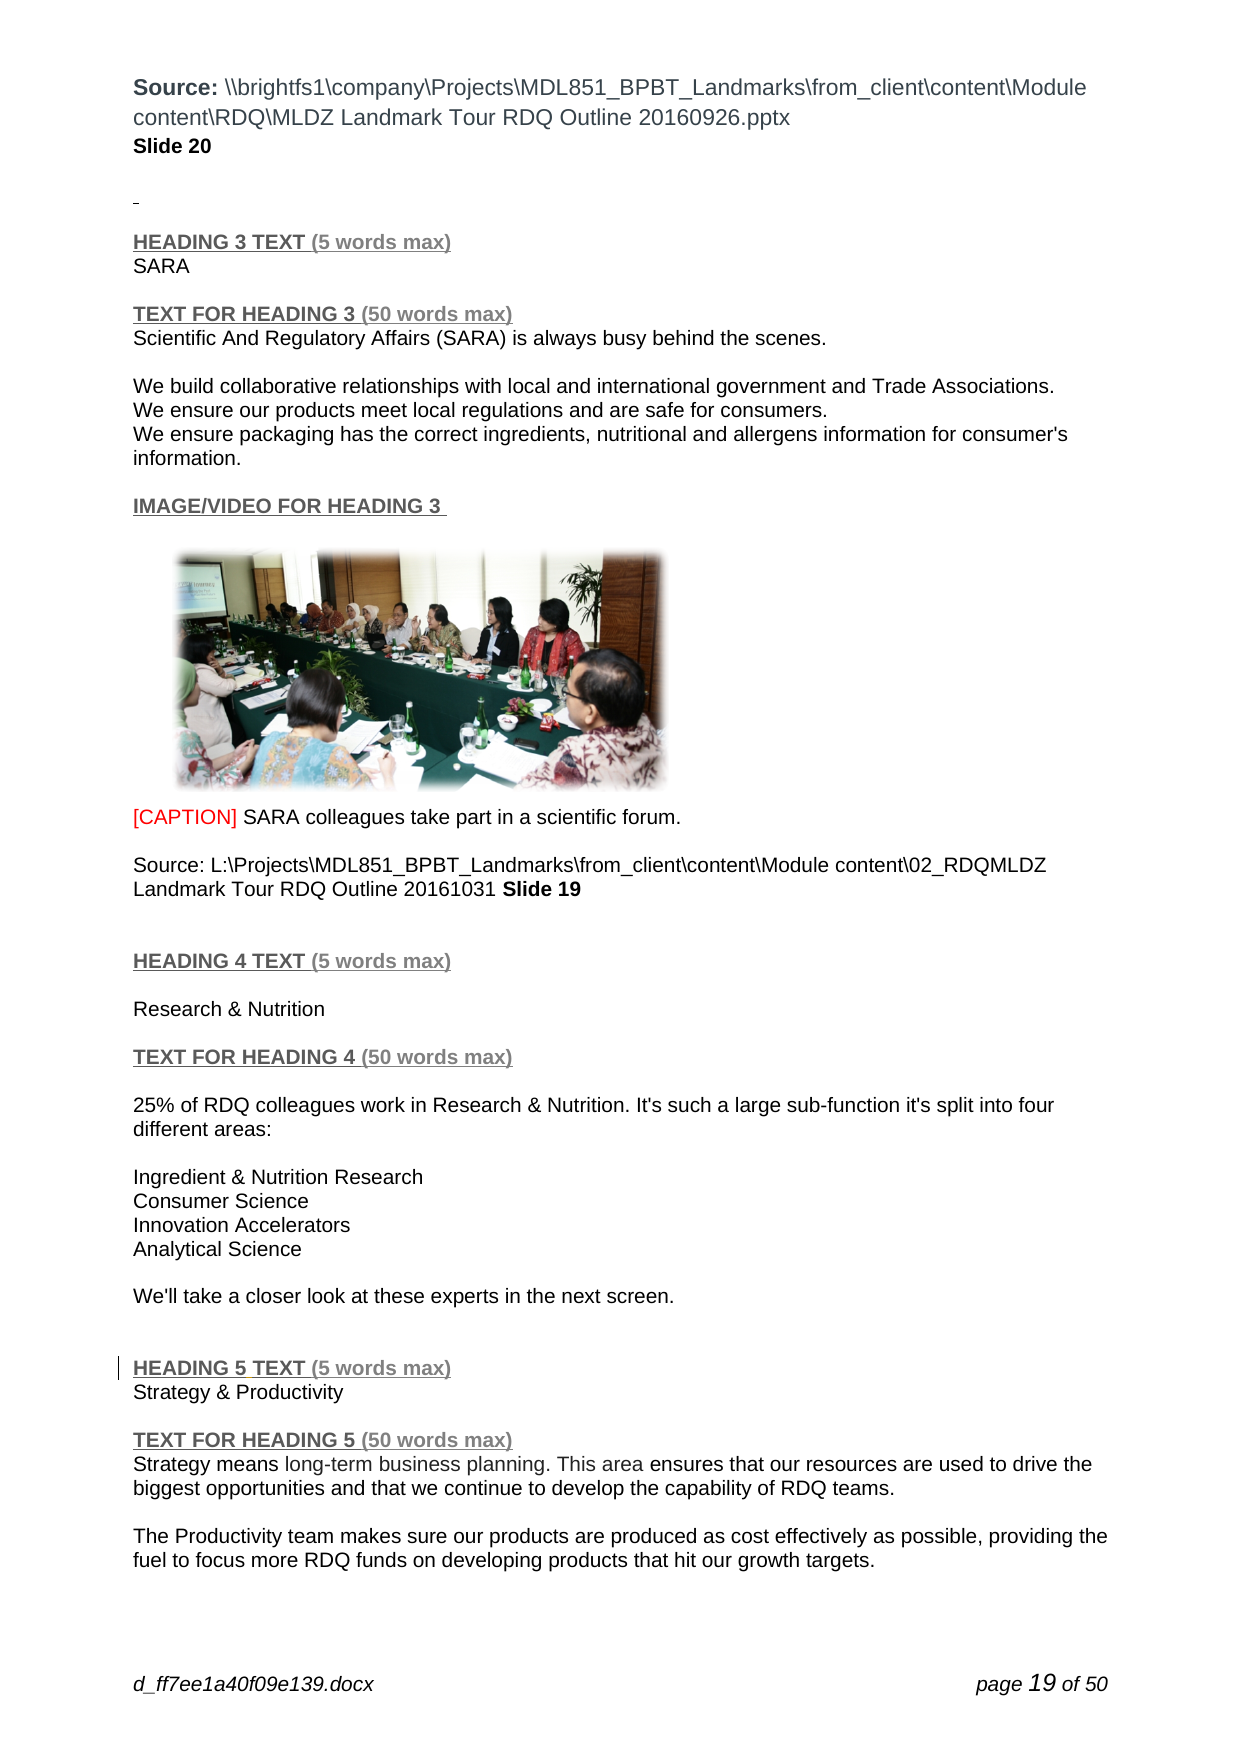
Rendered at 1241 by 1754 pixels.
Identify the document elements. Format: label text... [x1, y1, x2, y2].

text We ensure packaging has the correct ingredients, nutritional and allergens information for consumer's information. [133, 422, 1132, 470]
text We ensure our products meet local regulations and are safe for consumers. [133, 398, 1132, 422]
text The Productivity team makes sure our products are produced as cost effectively as possible, providing the fuel to focus more RDQ funds on developing products that hit our growth targets. [133, 1524, 1132, 1572]
text TEXT FOR HEADING 4 (50 words max) [133, 1045, 1132, 1069]
text Source: \\brightfs1\company\Projects\MDL851_BPBT_Landmarks\from_client\content\Module content\RDQ\MLDZ Landmark Tour RDQ Outline 20160926.pptx [133, 74, 1132, 130]
text 25% of RDQ colleagues work in Research & Nutrition. It's such a large sub-function it's split into four different areas: [133, 1093, 1132, 1141]
text Source: L:\Projects\MDL851_BPBT_Landmarks\from_client\content\Module content\02_RDQMLDZ Landmark Tour RDQ Outline 20161031 Slide 19 [133, 853, 1132, 901]
text Innovation Accelerators [133, 1212, 1132, 1236]
text HEADING 5TEXT (5 words max) [133, 1356, 1132, 1380]
text Ingredient & Nutrition Research [133, 1164, 1132, 1188]
text We build collaborative relationships with local and international government and Trade Associations. [133, 374, 1132, 398]
text SARA [133, 254, 1132, 278]
text Consumer Science [133, 1188, 1132, 1212]
text Strategy & Productivity [133, 1380, 1132, 1404]
text TEXT FOR HEADING 5 (50 words max) [133, 1428, 1132, 1452]
picture [172, 548, 668, 791]
text [CAPTION] SARA colleagues take part in a scientific forum. [133, 805, 1132, 829]
text Research & Nutrition [133, 997, 1132, 1021]
text Scientific And Regulatory Affairs (SARA) is always busy behind the scenes. [133, 326, 1132, 350]
text TEXT FOR HEADING 3 (50 words max) [133, 302, 1132, 326]
text We'll take a closer look at these experts in the next screen. [133, 1284, 1132, 1308]
text Slide 20 [133, 134, 1132, 158]
text IMAGE/VIDEO FOR HEADING 3 [133, 494, 1132, 518]
text Strategy means long-term business planning. This area ensures that our resources are used to drive the biggest opportunities and that we continue to develop the capability of RDQ teams. [133, 1452, 1132, 1500]
text HEADING 3 TEXT (5 words max) [133, 230, 1132, 254]
text HEADING 4 TEXT (5 words max) [133, 949, 1132, 973]
text Analytical Science [133, 1236, 1132, 1260]
